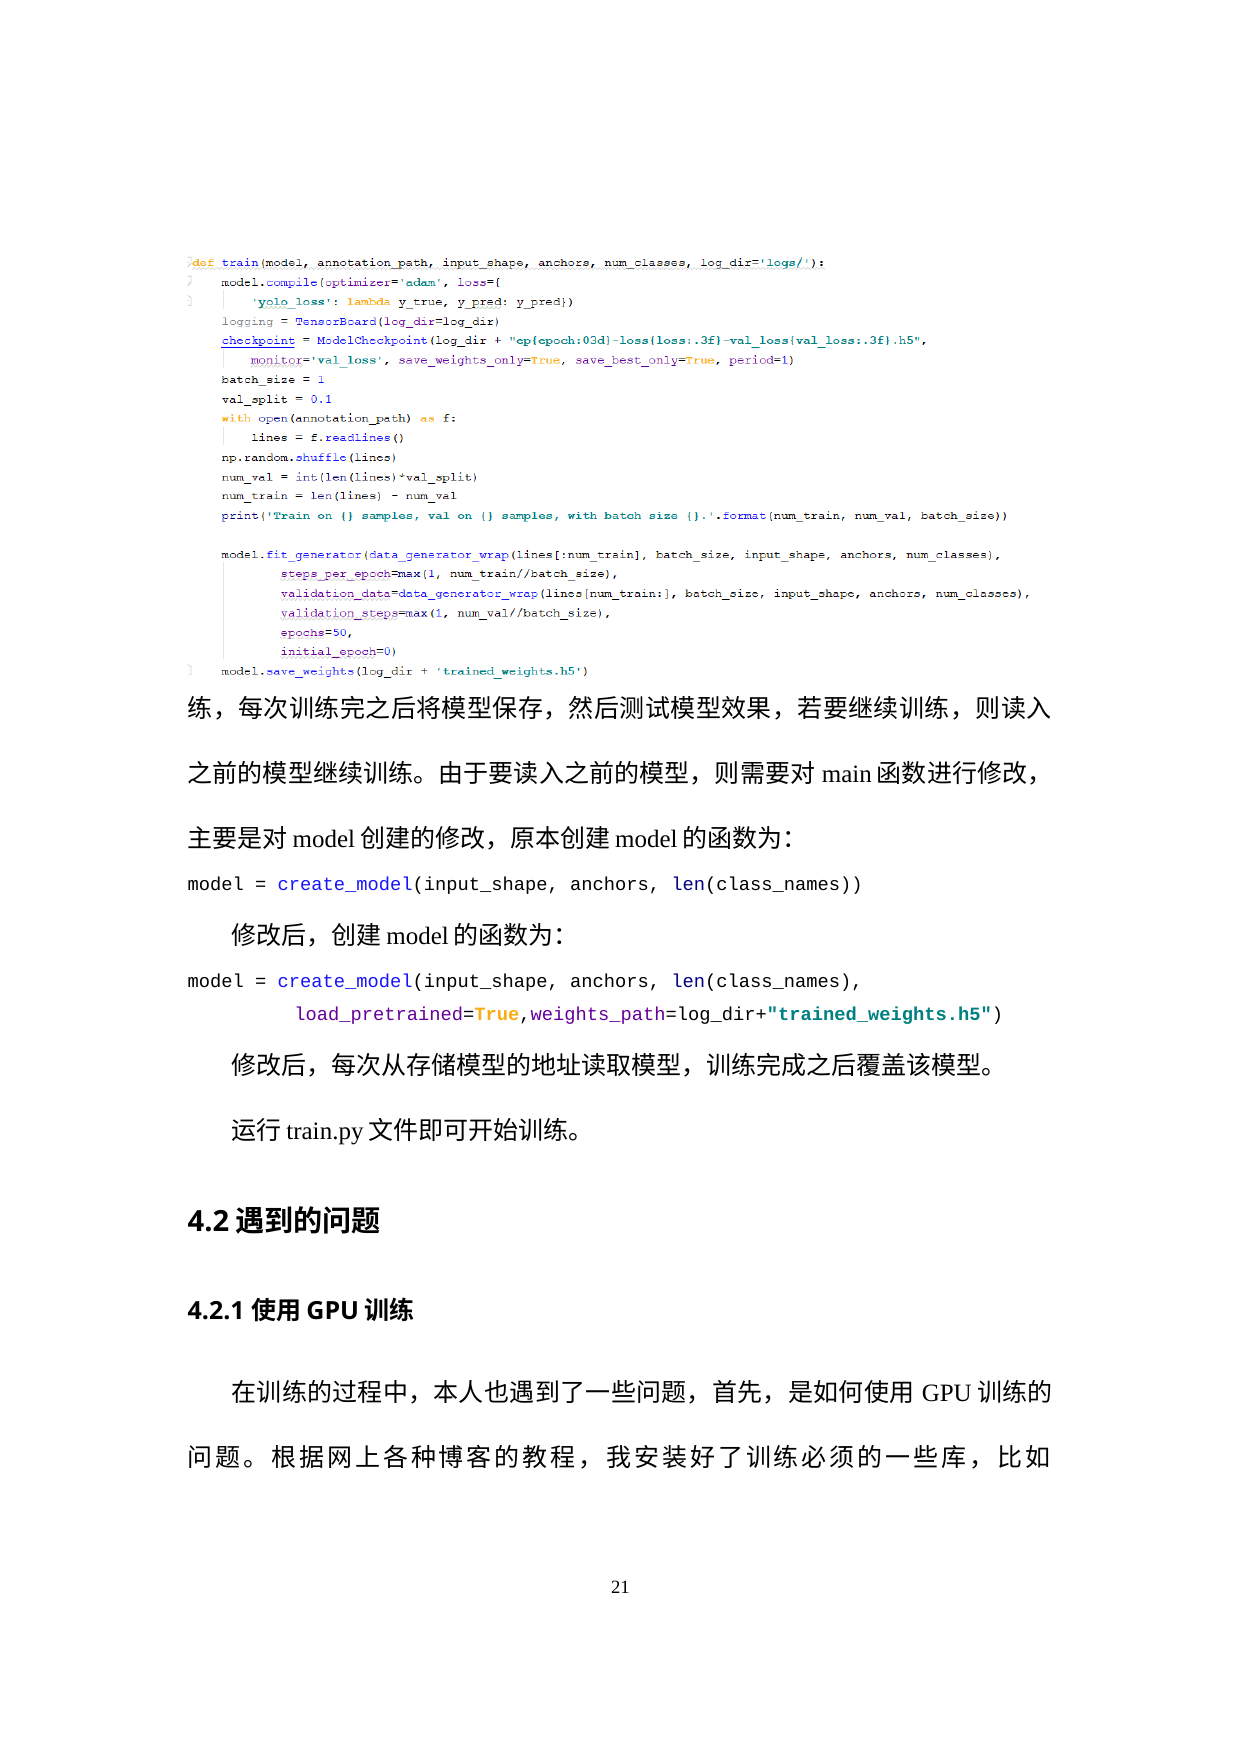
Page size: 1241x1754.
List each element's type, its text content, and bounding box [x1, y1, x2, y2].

text 由于需要训练的时间比较长，次数比较多，所以最好的方法是多次进行训练，每次训练完之后将模型保存，然后测试模型效果，若要继续训练，则读入之前的模型继续训练。由于要读入之前的模型，则需要对main函数进行修改，主要是对model创建的修改，原本创建model的函数为： [187, 684, 1053, 869]
picture [187, 251, 1053, 684]
text model = create_model(input_shape, anchors, len(class_names), [187, 966, 1053, 999]
subtitle 4.2.1 使用GPU训练 [187, 1276, 1053, 1341]
title 4.2遇到的问题 [187, 1186, 1053, 1251]
text 运行train.py文件即可开始训练。 [187, 1096, 1053, 1161]
text load_pretrained=True,weights_path=log_dir+"trained_weights.h5") [187, 999, 1053, 1031]
text 修改后，每次从存储模型的地址读取模型，训练完成之后覆盖该模型。 [187, 1031, 1053, 1096]
text 修改后，创建model的函数为： [187, 901, 1053, 966]
text model = create_model(input_shape, anchors, len(class_names)) [187, 869, 1053, 901]
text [187, 1358, 1053, 1488]
